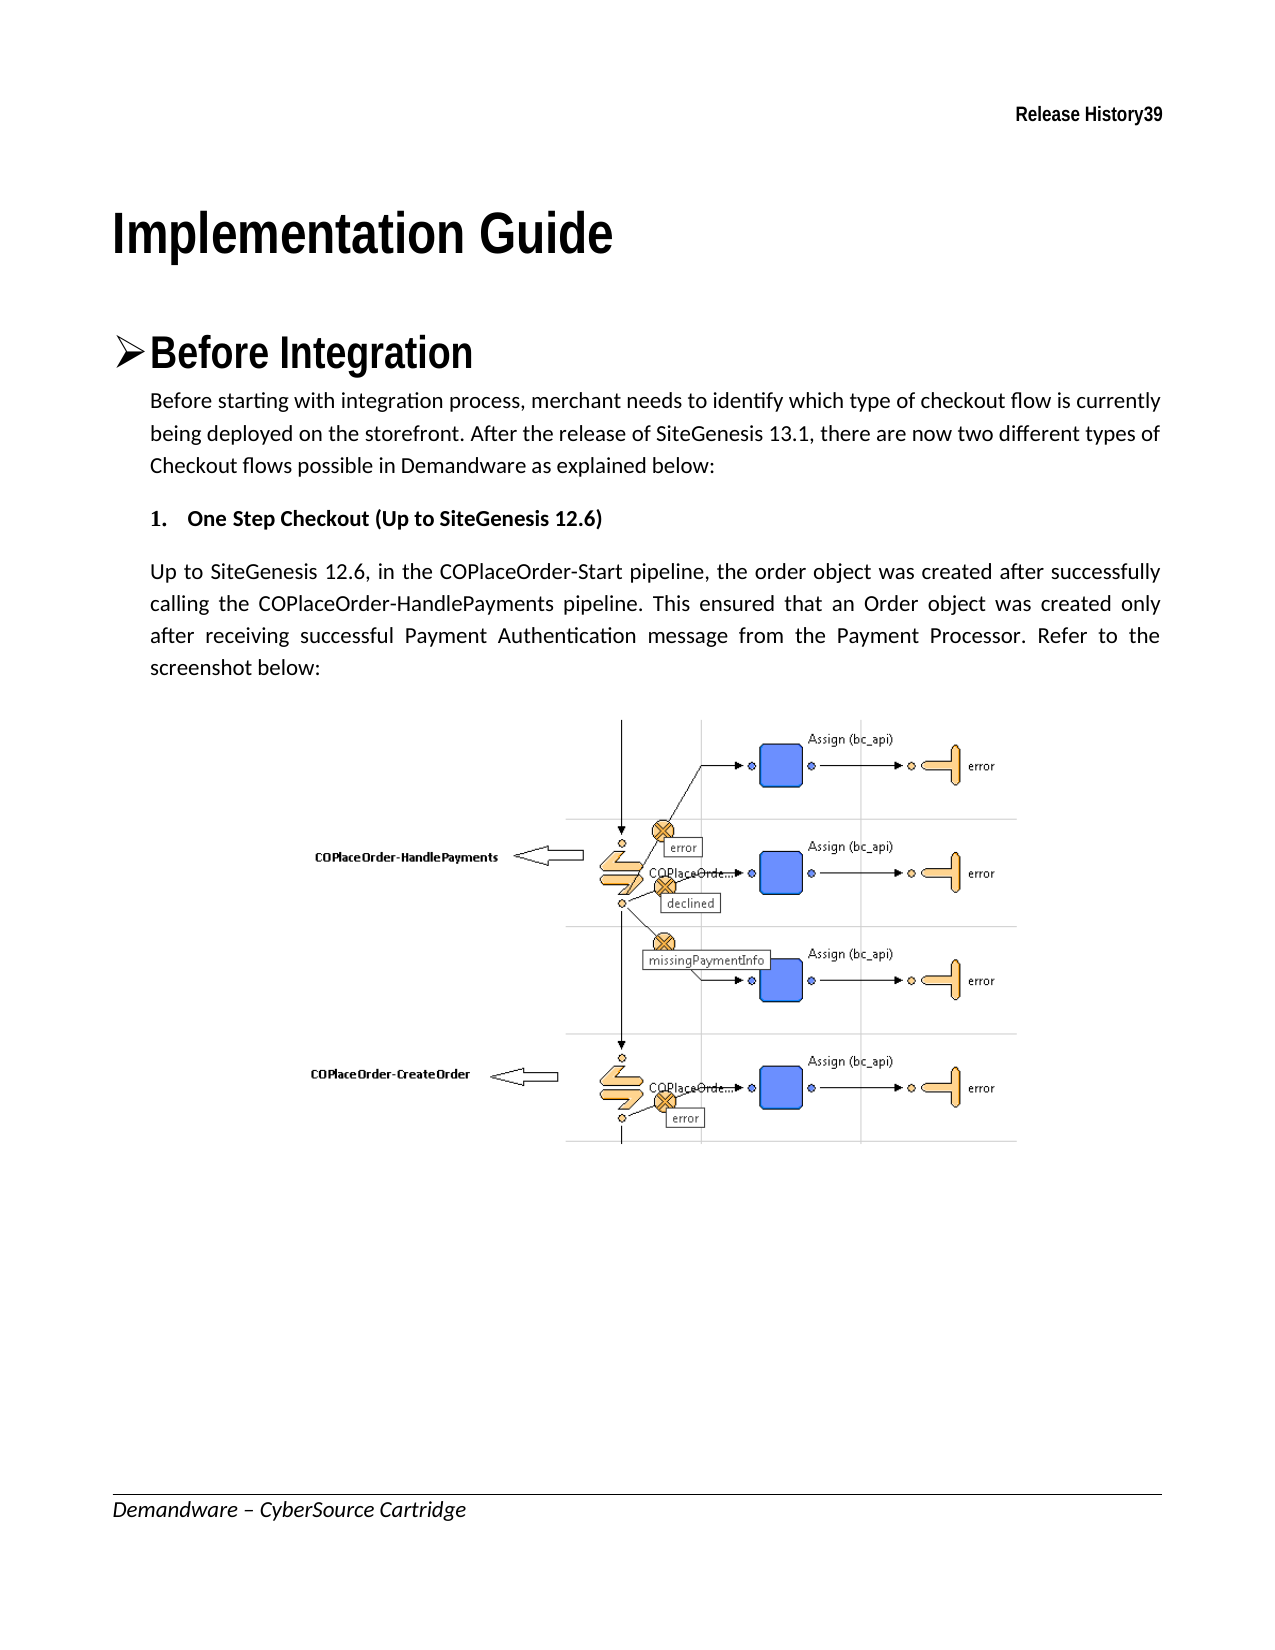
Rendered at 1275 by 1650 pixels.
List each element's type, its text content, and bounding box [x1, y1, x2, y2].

list One Step Checkout (Up to SiteGenesis 12.6) [150, 504, 1162, 532]
subtitle Implementation Guide [112, 199, 1162, 266]
subtitle Before Integration [112, 326, 1162, 378]
text Up to SiteGenesis 12.6, in the COPlaceOrder-Start pipeline, the order object was created after successfully calling the COPlaceOrder-HandlePayments pipeline. This ensured that an Order object was created only after receiving successful Payment Authentication message from the Payment Processor. Refer to the screenshot below: [150, 557, 1162, 681]
picture [187, 706, 1153, 1158]
text Before starting with integration process, merchant needs to identify which type of checkout flow is currently being deployed on the storefront. After the release of SiteGenesis 13.1, there are now two different types of Checkout flows possible in Demandware as explained below: [150, 386, 1162, 479]
